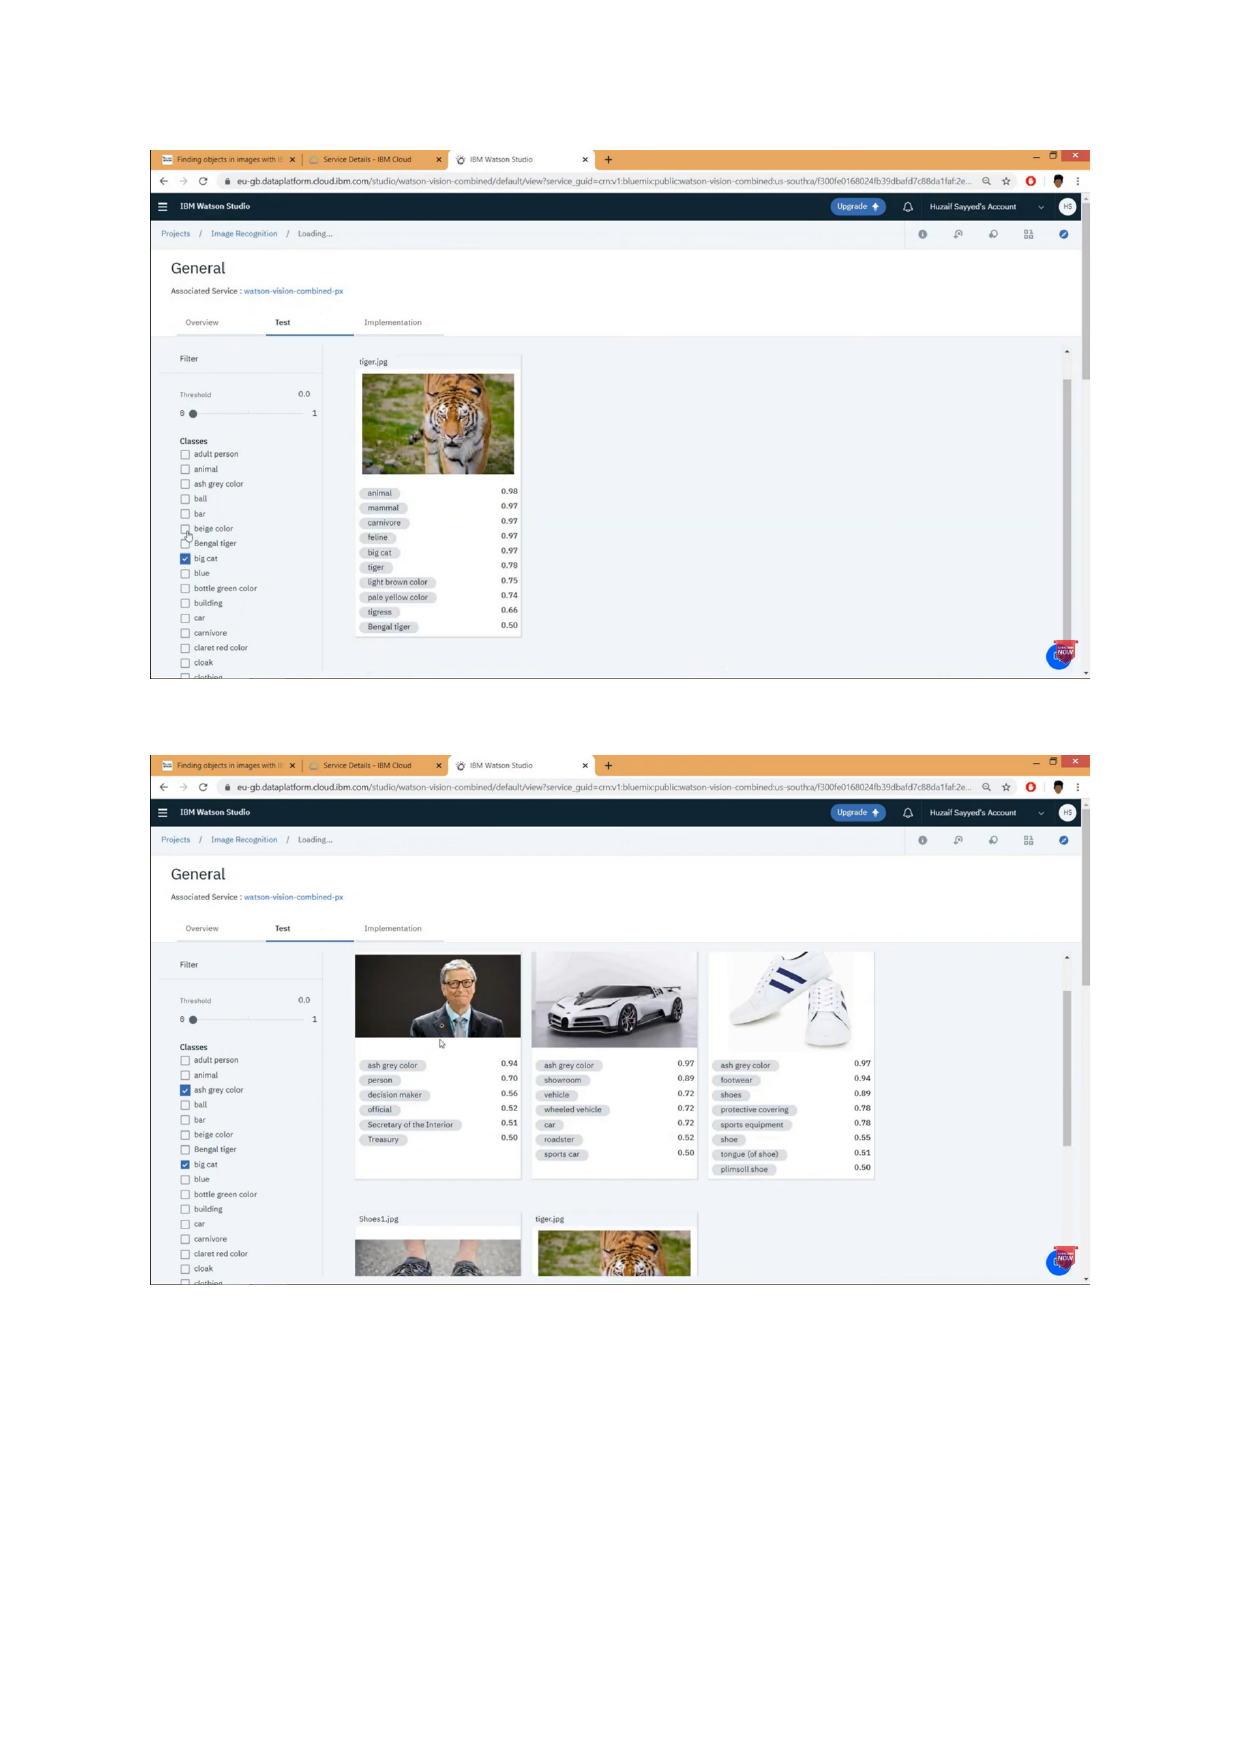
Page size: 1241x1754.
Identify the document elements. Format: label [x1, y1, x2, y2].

picture [150, 150, 1091, 679]
picture [150, 755, 1091, 1285]
